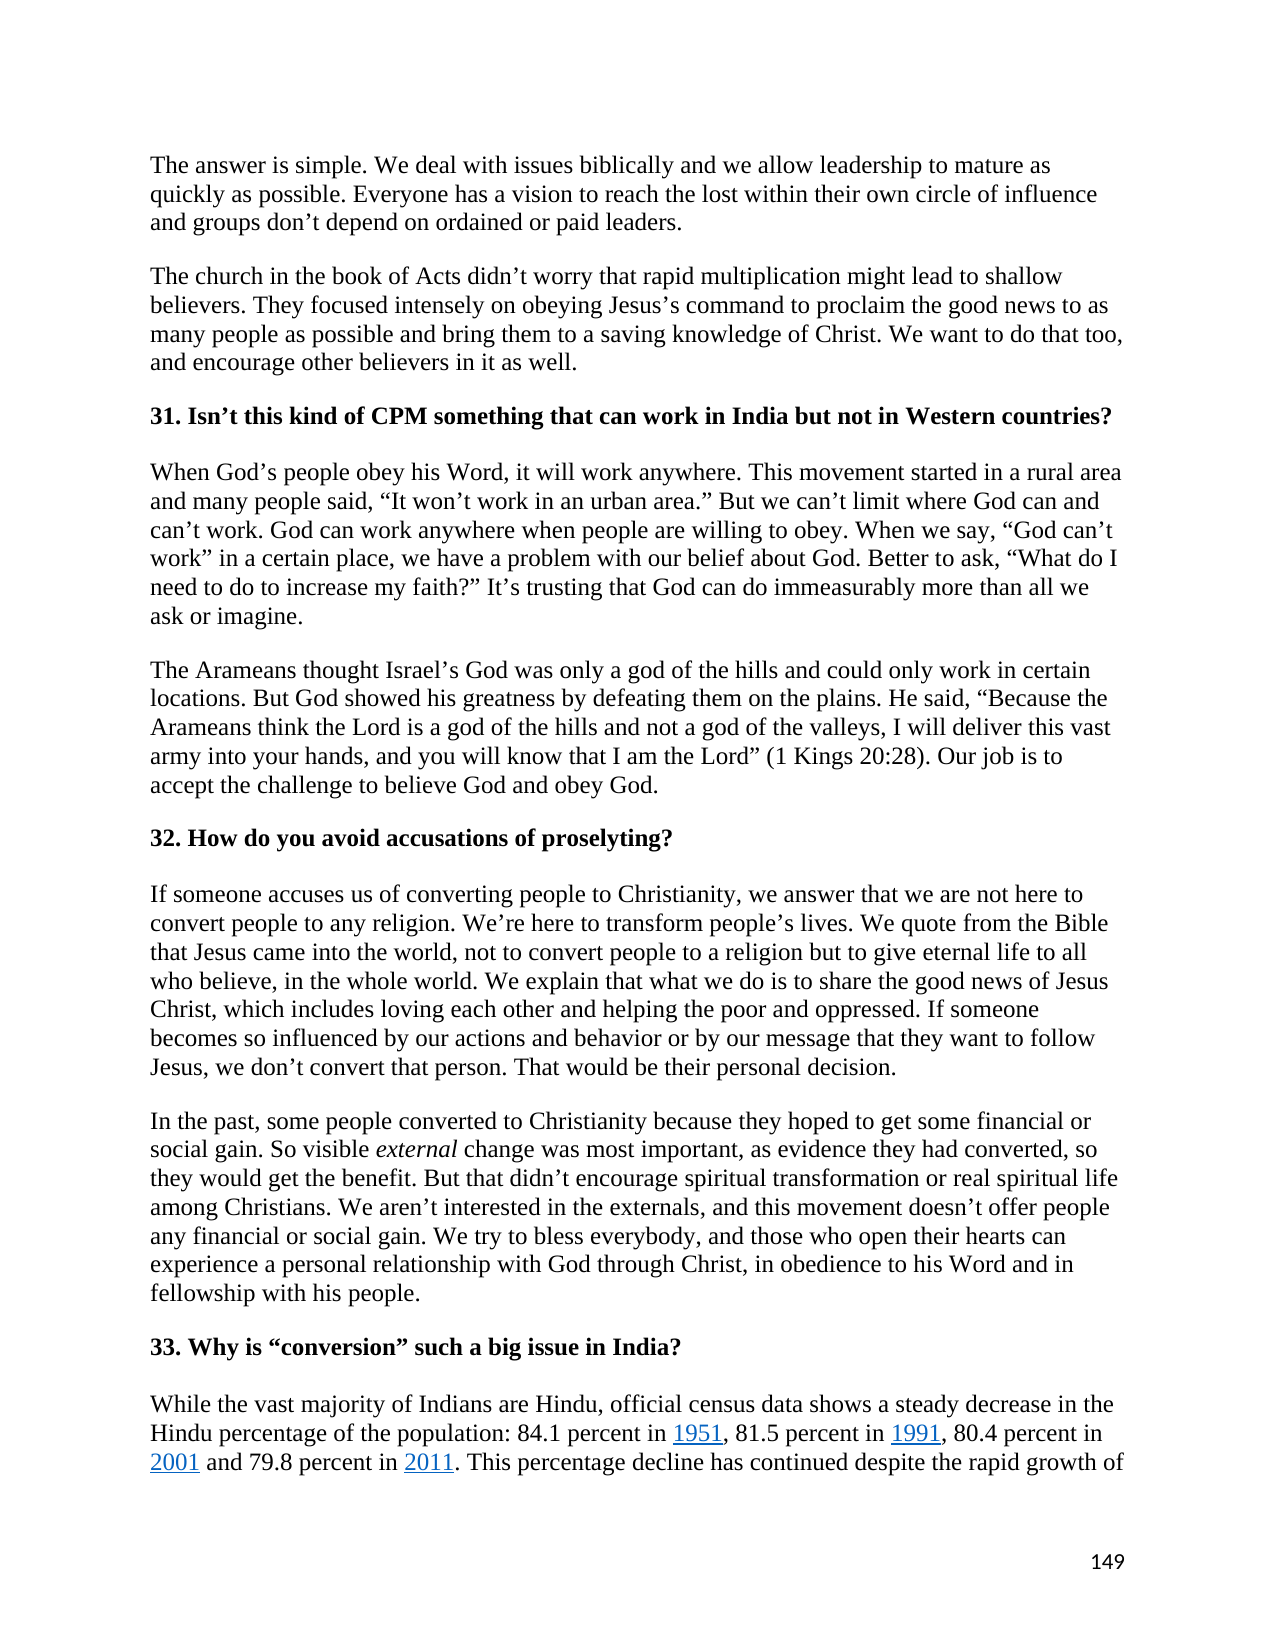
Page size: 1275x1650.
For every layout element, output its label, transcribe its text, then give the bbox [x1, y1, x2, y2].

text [150, 1389, 1125, 1476]
text The answer is simple. We deal with issues biblically and we allow leadership to mature as quickly as possible. Everyone has a vision to reach the lost within their own circle of influence and groups don’t depend on ordained or paid leaders. [150, 150, 1125, 236]
text When God’s people obey his Word, it will work anywhere. This movement started in a rural area and many people said, “It won’t work in an urban area.” But we can’t limit where God can and can’t work. God can work anywhere when people are willing to obey. When we say, “God can’t work” in a certain place, we have a problem with our belief about God. Better to ask, “What do I need to do to increase my faith?” It’s trusting that God can do immeasurably more than all we ask or imagine. [150, 457, 1125, 630]
text If someone accuses us of converting people to Christianity, we answer that we are not here to convert people to any religion. We’re here to transform people’s lives. We quote from the Bible that Jesus came into the world, not to convert people to a religion but to give eternal life to all who believe, in the whole world. We explain that what we do is to share the good news of Jesus Christ, which includes loving each other and helping the poor and oppressed. If someone becomes so influenced by our actions and behavior or by our message that they want to follow Jesus, we don’t convert that person. That would be their personal decision. [150, 879, 1125, 1081]
text The church in the book of Acts didn’t worry that rapid multiplication might lead to shallow believers. They focused intensely on obeying Jesus’s command to proclaim the good news to as many people as possible and bring them to a saving knowledge of Christ. We want to do that too, and encourage other believers in it as well. [150, 261, 1125, 376]
text The Arameans thought Israel’s God was only a god of the hills and could only work in certain locations. But God showed his greatness by defeating them on the plains. He said, “Because the Arameans think the Lord is a god of the hills and not a god of the valleys, I will deliver this vast army into your hands, and you will know that I am the Lord” (1 Kings 20:28). Our job is to accept the challenge to believe God and obey God. [150, 655, 1125, 798]
list Isn’t this kind of CPM something that can work in India but not in Western countries? [150, 401, 1125, 430]
list How do you avoid accusations of proselyting? [150, 823, 1125, 852]
text In the past, some people converted to Christianity because they hoped to get some financial or social gain. So visible external change was most important, as evidence they had converted, so they would get the benefit. But that didn’t encourage spiritual transformation or real spiritual life among Christians. We aren’t interested in the externals, and this movement doesn’t offer people any financial or social gain. We try to bless everybody, and those who open their hearts can experience a personal relationship with God through Christ, in obedience to his Word and in fellowship with his people. [150, 1106, 1125, 1307]
list Why is “conversion” such a big issue in India? [150, 1332, 1125, 1361]
